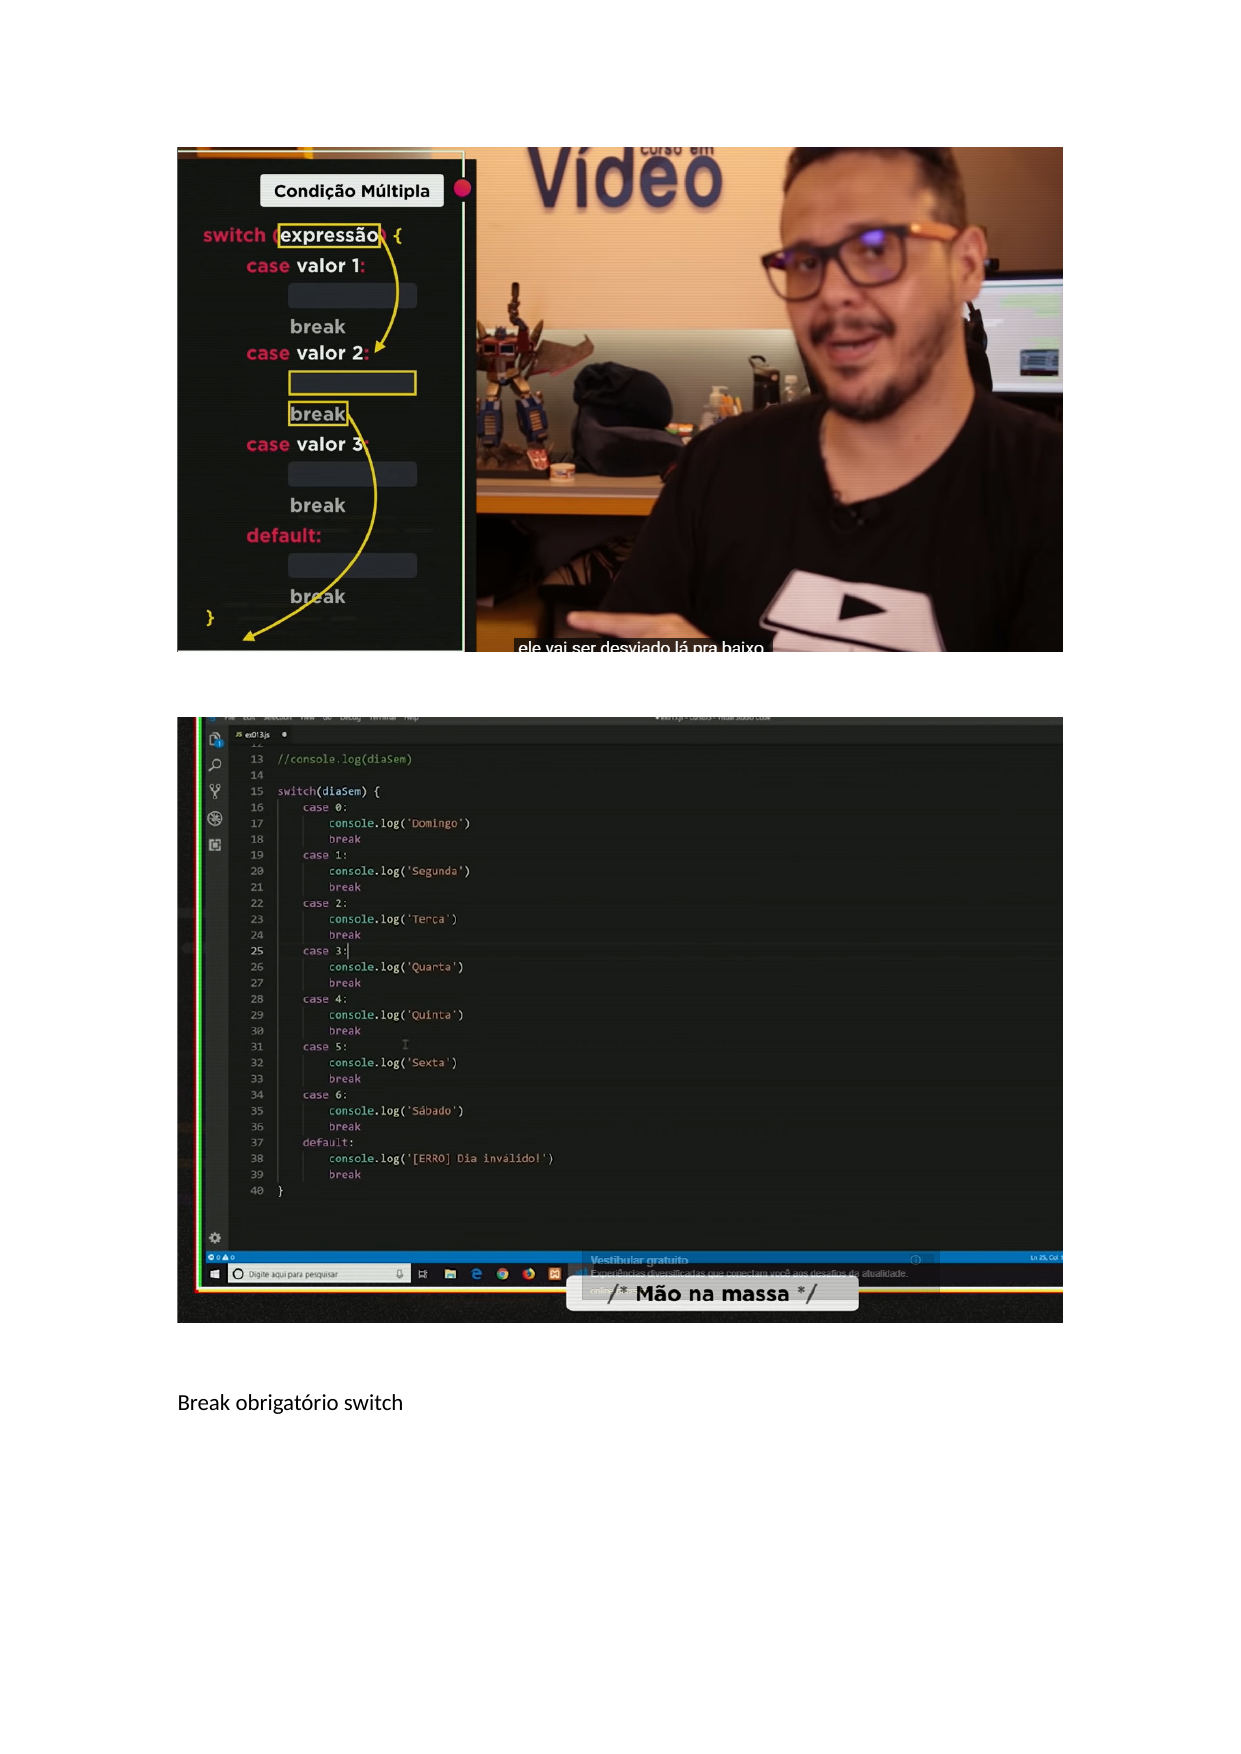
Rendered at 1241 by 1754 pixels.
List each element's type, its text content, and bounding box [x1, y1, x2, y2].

text Break obrigatório switch [177, 1388, 1063, 1416]
picture [177, 717, 1063, 1323]
picture [177, 147, 1063, 652]
